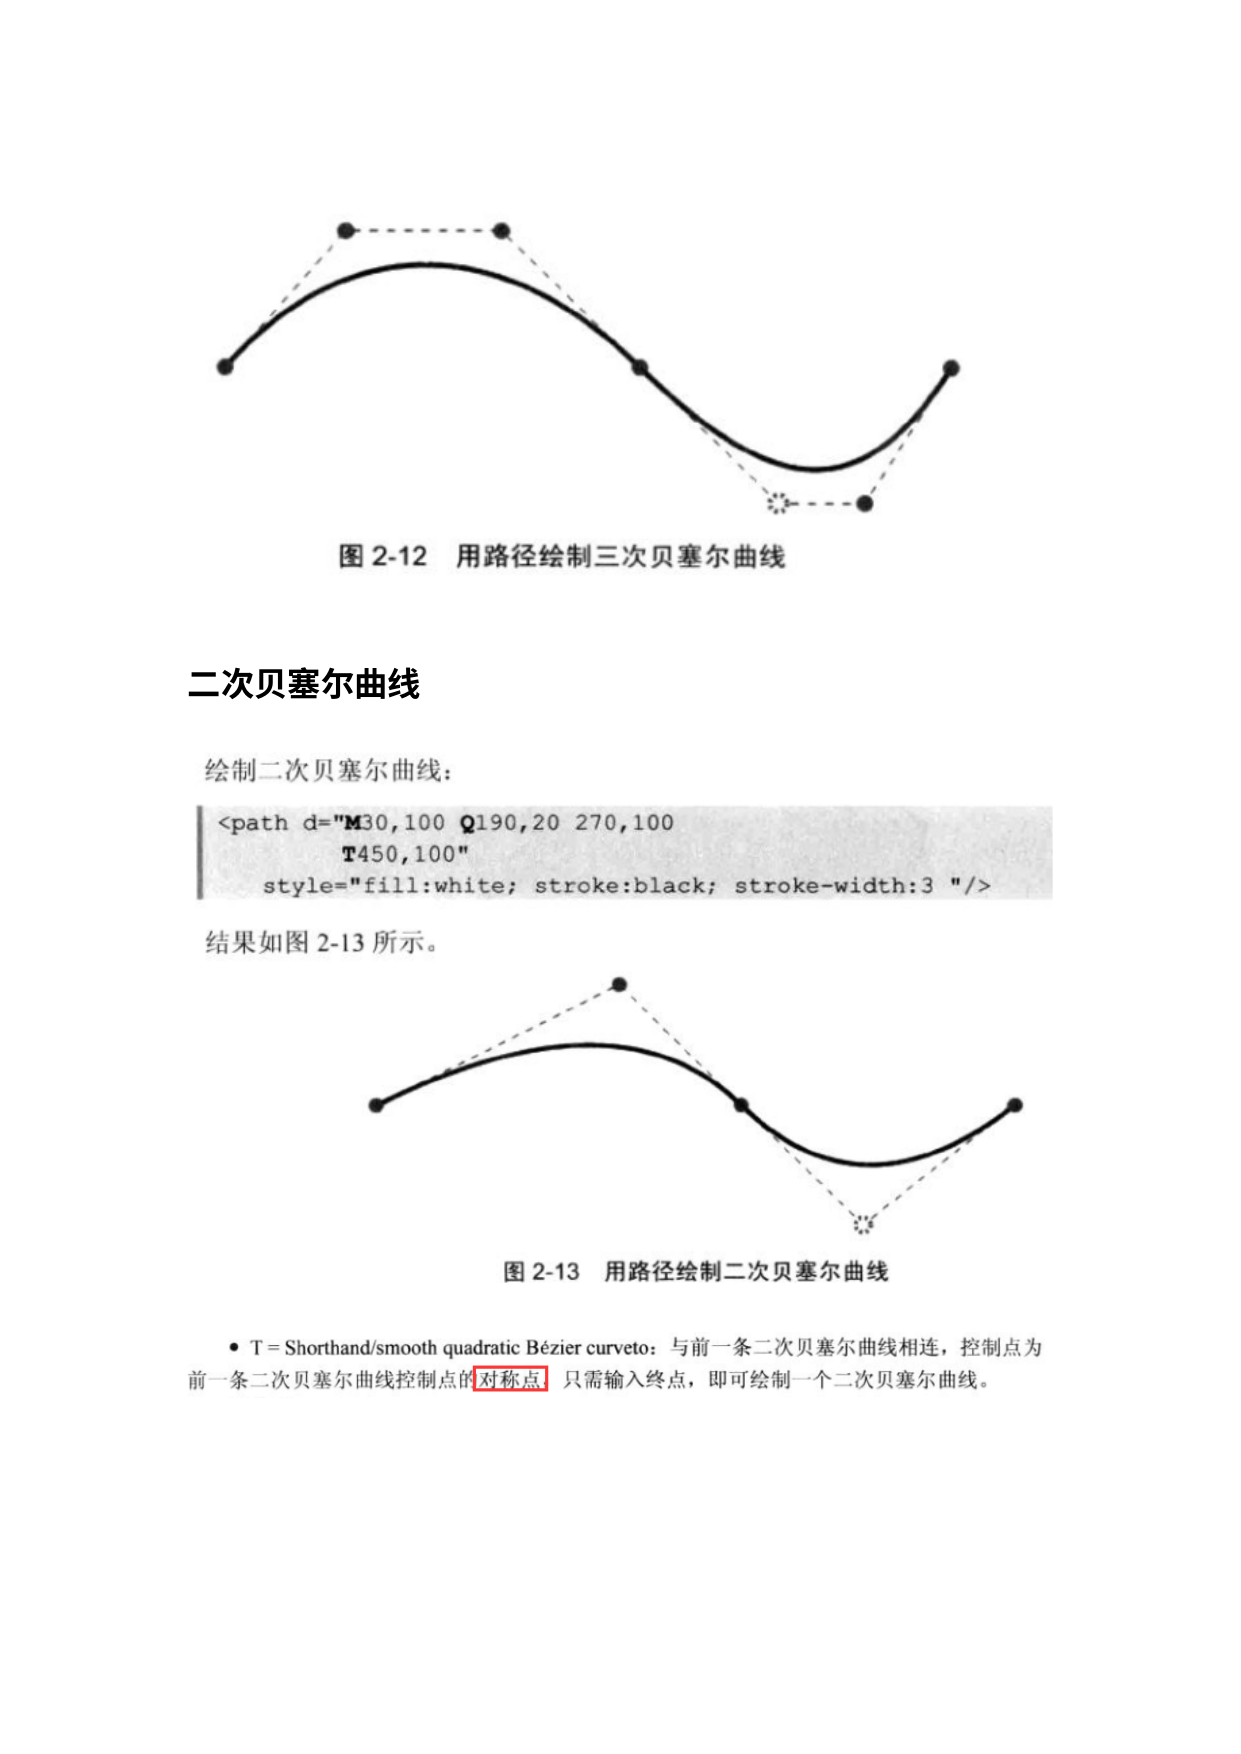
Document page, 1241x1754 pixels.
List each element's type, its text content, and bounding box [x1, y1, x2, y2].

picture [187, 162, 974, 608]
picture [187, 747, 1053, 1295]
subtitle 二次贝塞尔曲线 [187, 649, 1053, 714]
picture [187, 1332, 1053, 1398]
